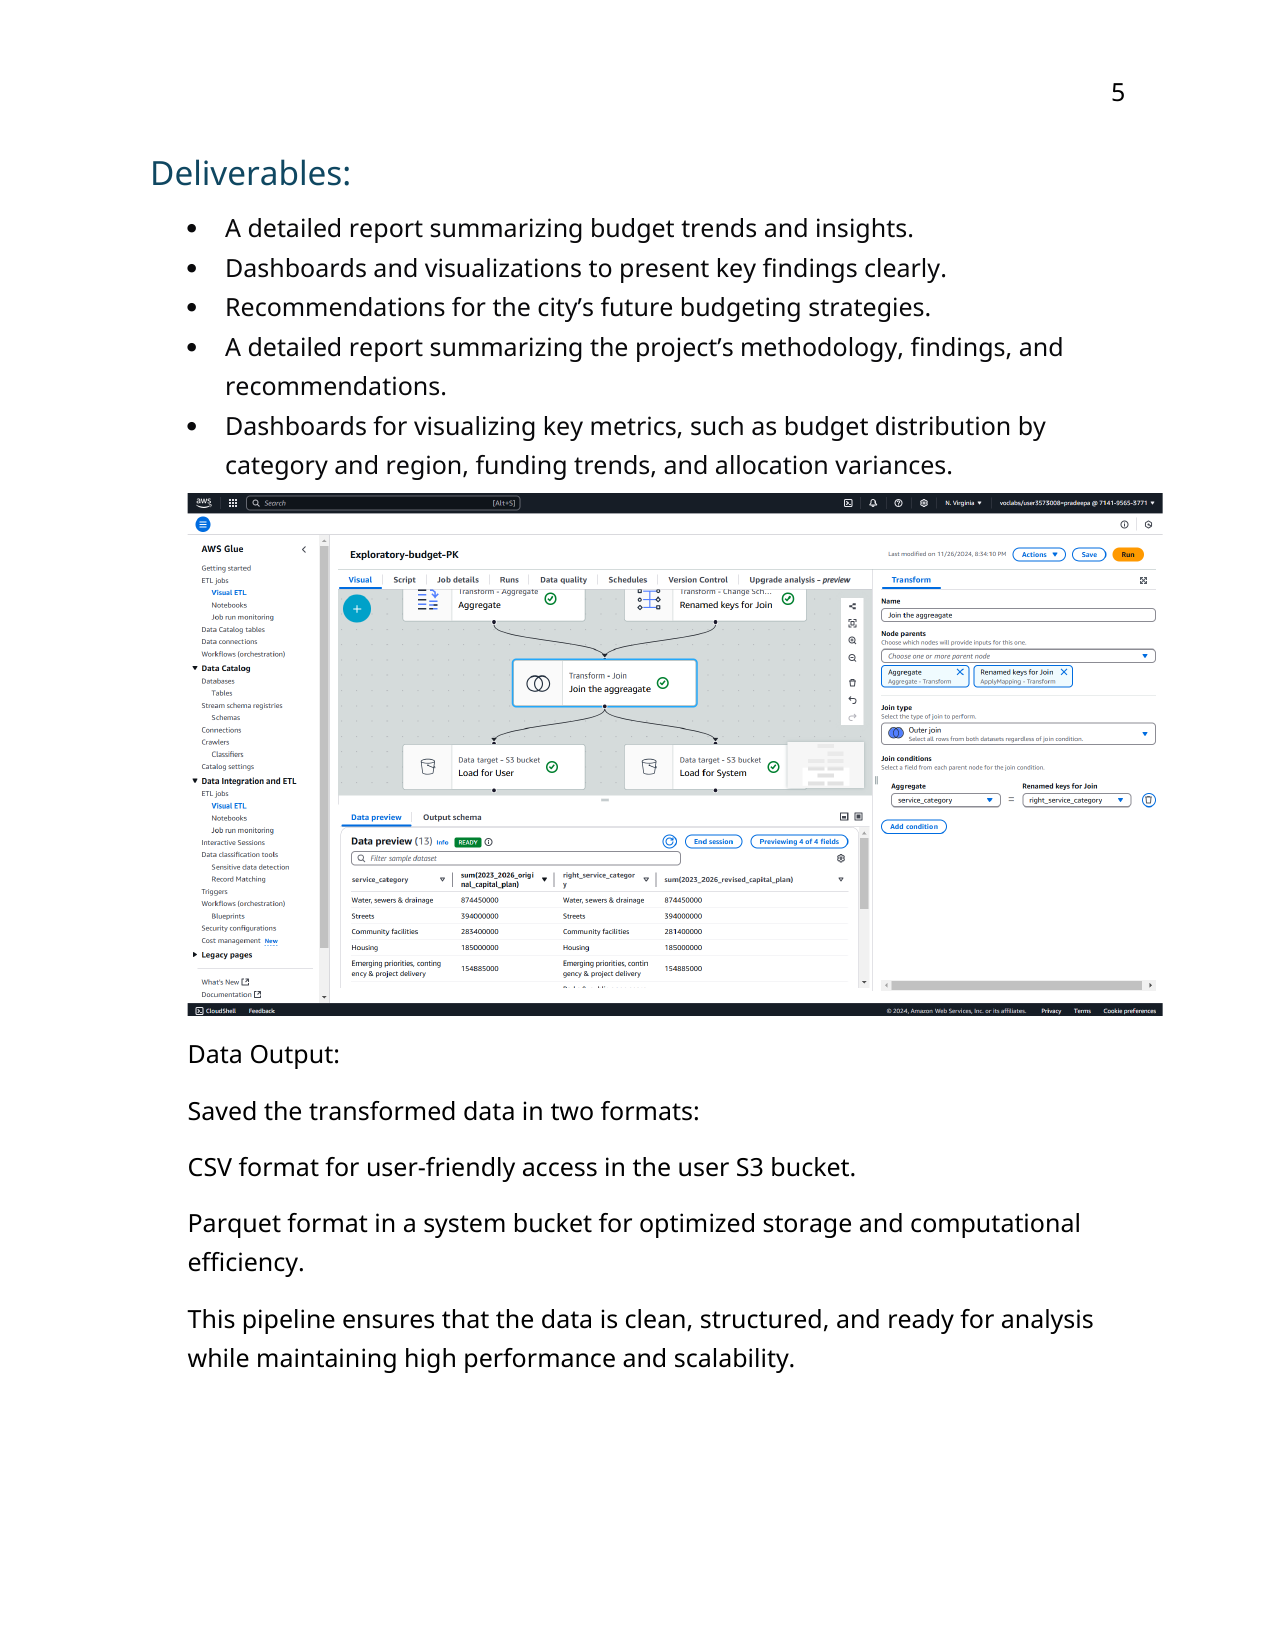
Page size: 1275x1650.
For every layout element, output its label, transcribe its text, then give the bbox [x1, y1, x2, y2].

list Dashboards for visualizing key metrics, such as budget distribution by category and region, funding trends, and allocation variances. [187, 408, 1125, 482]
picture [187, 493, 1163, 1016]
text Parquet format in a system bucket for optimized storage and computational efficiency. [187, 1206, 1125, 1279]
list A detailed report summarizing budget trends and insights. [187, 211, 1125, 245]
text Saved the transformed data in two formats: [187, 1093, 1125, 1127]
list Dashboards and visualizations to present key findings clearly. [187, 250, 1125, 284]
text This pipeline ensures that the data is clean, structured, and ready for analysis while maintaining high performance and scalability. [187, 1301, 1125, 1375]
subtitle Deliverables: [150, 150, 1125, 195]
list Recommendations for the city’s future budgeting strategies. [187, 290, 1125, 324]
list A detailed report summarizing the project’s methodology, findings, and recommendations. [187, 329, 1125, 403]
text CSV format for user-friendly access in the user S3 bucket. [187, 1149, 1125, 1183]
text Data Output: [187, 1037, 1125, 1071]
